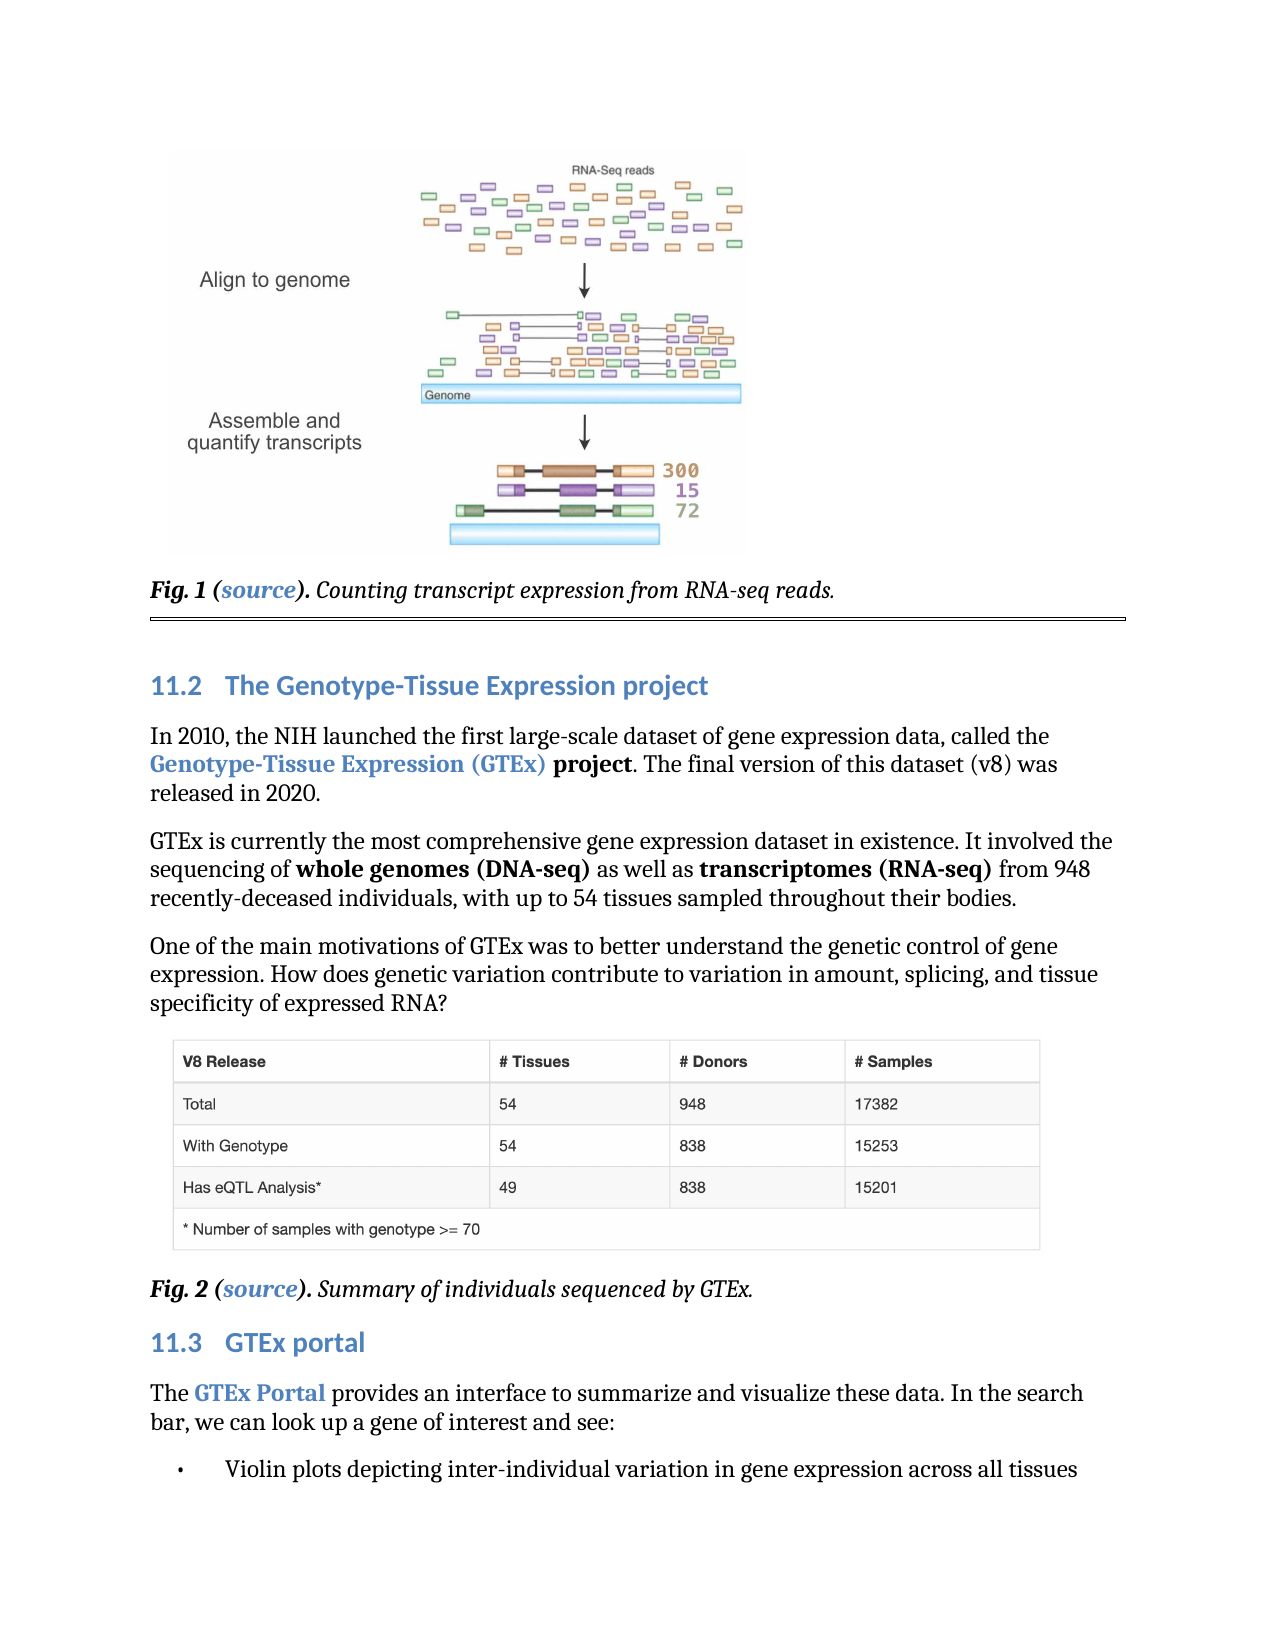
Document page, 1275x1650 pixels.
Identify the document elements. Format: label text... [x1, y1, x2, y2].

picture [168, 150, 749, 556]
subtitle 11.2 The Genotype-Tissue Expression project [150, 667, 1125, 703]
text One of the main motivations of GTEx was to better understand the genetic control of gene expression. How does genetic variation contribute to variation in amount, splicing, and tissue specificity of expressed RNA? [150, 932, 1125, 1018]
text Fig. 2 (source). Summary of individuals sequenced by GTEx. [150, 1275, 1125, 1303]
subtitle 11.3 GTEx portal [150, 1324, 1125, 1360]
picture [168, 1036, 1044, 1254]
text GTEx is currently the most comprehensive gene expression dataset in existence. It involved the sequencing of whole genomes (DNA-seq) as well as transcriptomes (RNA-seq) from 948 recently-deceased individuals, with up to 54 tissues sampled throughout their bodies. [150, 827, 1125, 913]
list Violin plots depicting inter-individual variation in gene expression across all tissues [175, 1455, 1125, 1484]
text In 2010, the NIH launched the first large-scale dataset of gene expression data, called the Genotype-Tissue Expression (GTEx) project. The final version of this dataset (v8) was released in 2020. [150, 722, 1125, 808]
text Fig. 1 (source). Counting transcript expression from RNA-seq reads. [150, 576, 1125, 605]
text The GTEx Portal provides an interface to summarize and visualize these data. In the search bar, we can look up a gene of interest and see: [150, 1379, 1125, 1436]
